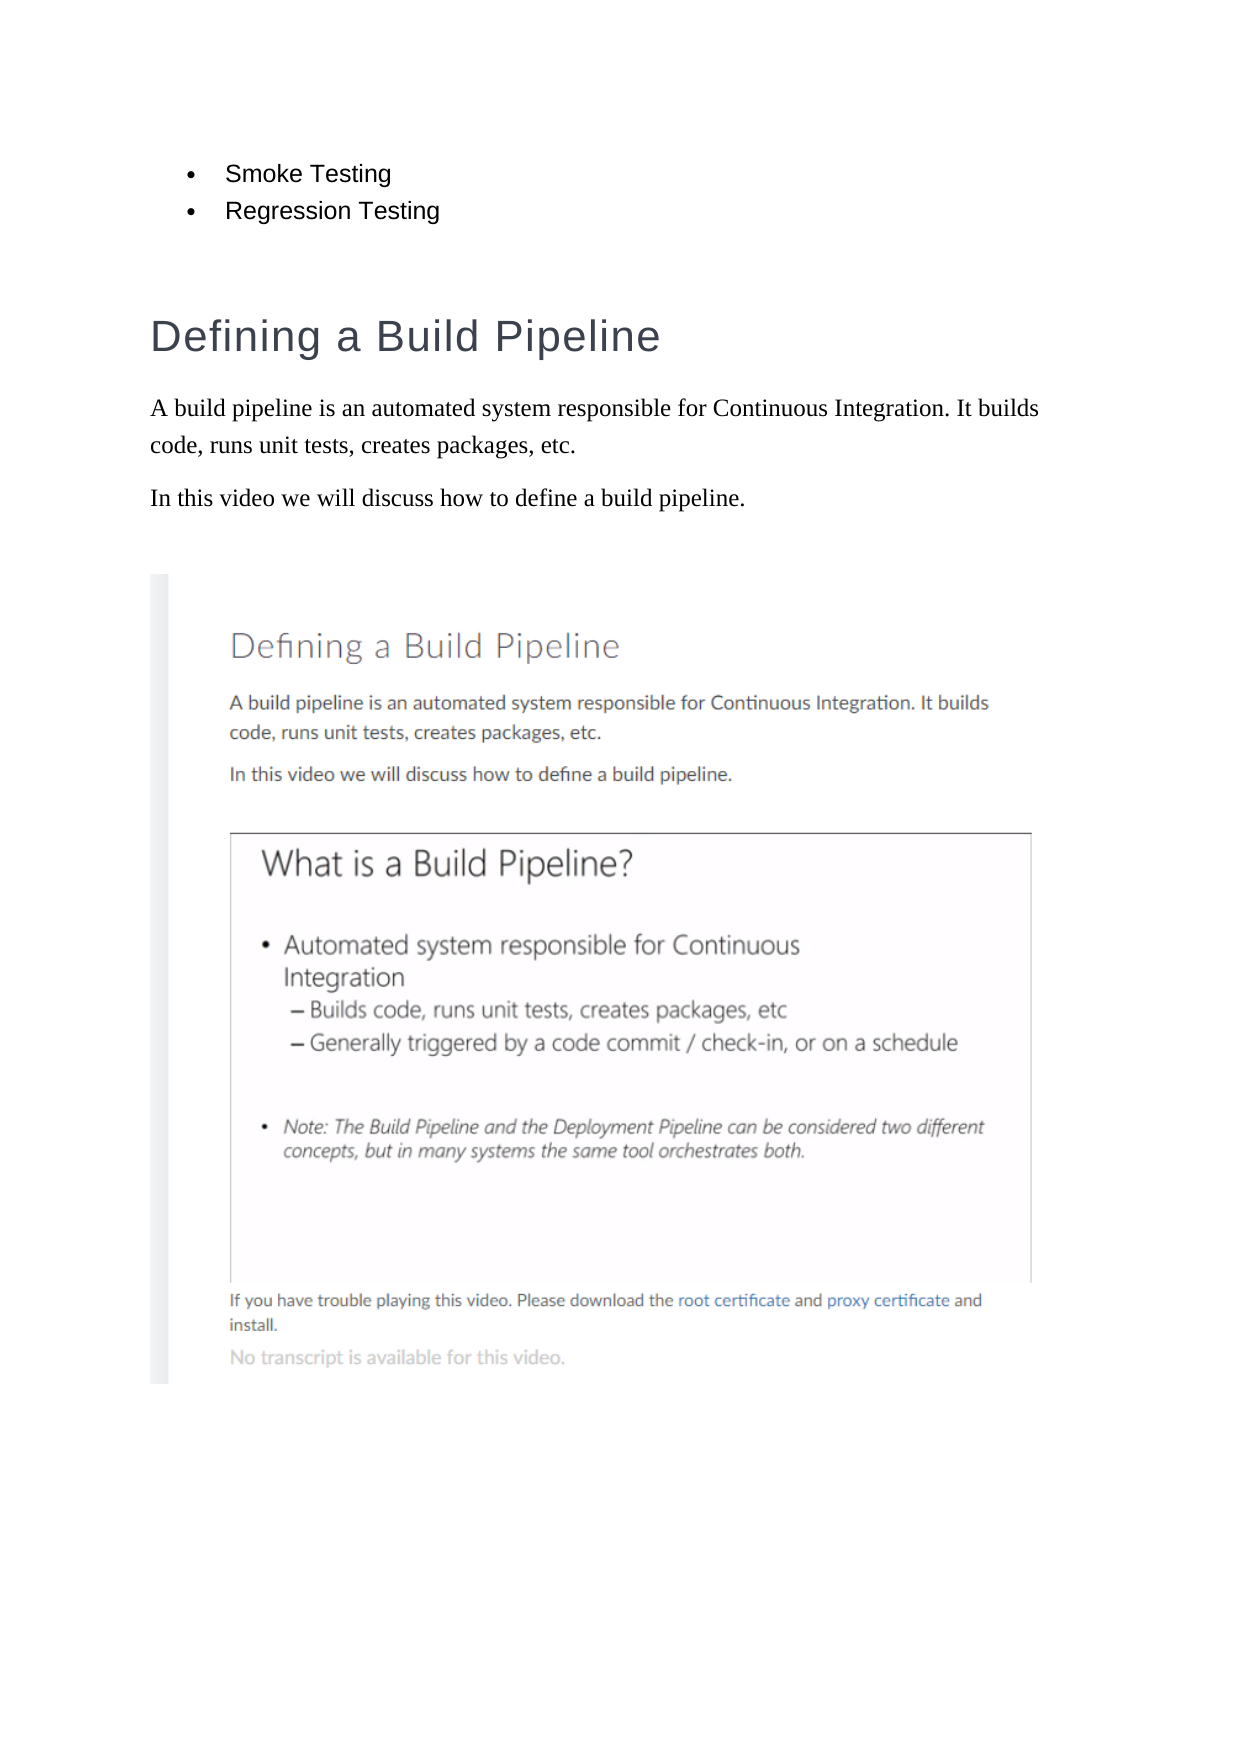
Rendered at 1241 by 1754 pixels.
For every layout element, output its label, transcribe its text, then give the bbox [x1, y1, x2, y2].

list Regression Testing [187, 187, 1090, 225]
subtitle Defining a Build Pipeline [150, 301, 1090, 360]
list Smoke Testing [187, 150, 1090, 187]
text In this video we will discuss how to define a build pipeline. [150, 474, 1090, 512]
picture [150, 574, 1091, 1384]
text A build pipeline is an automated system responsible for Continuous Integration. It builds code, runs unit tests, creates packages, etc. [150, 384, 1090, 459]
